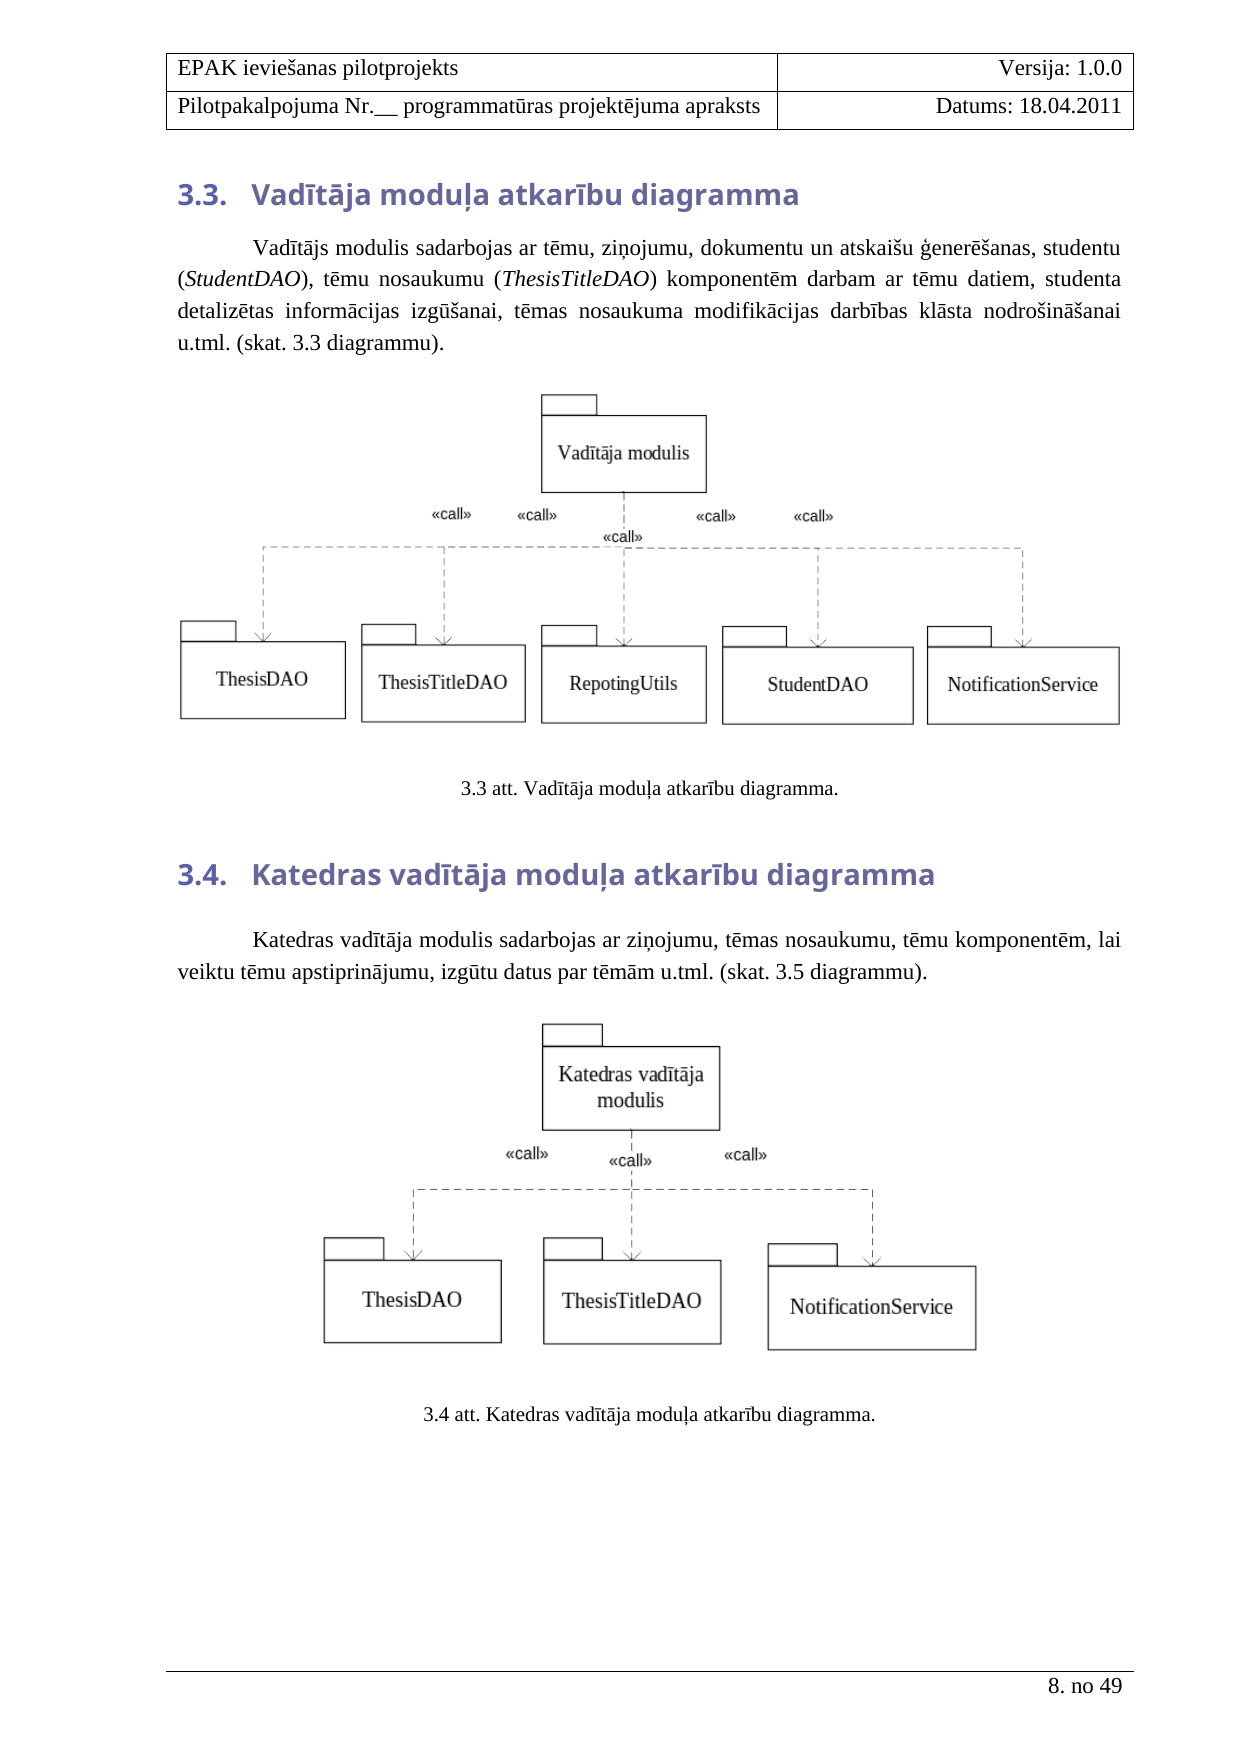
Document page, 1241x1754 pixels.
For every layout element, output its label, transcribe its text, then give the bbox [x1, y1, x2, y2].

subtitle Vadītāja moduļa atkarību diagramma [177, 174, 1122, 213]
text 3.3 att. Vadītāja moduļa atkarību diagramma. [177, 775, 1122, 799]
text Vadītājs modulis sadarbojas ar tēmu, ziņojumu, dokumentu un atskaišu ģenerēšanas, studentu (StudentDAO), tēmu nosaukumu (ThesisTitleDAO) komponentēm darbam ar tēmu datiem, studenta detalizētas informācijas izgūšanai, tēmas nosaukuma modifikācijas darbības klāsta nodrošināšanai u.tml. (skat. 3.3 diagrammu). [177, 234, 1122, 355]
text 3.4 att. Katedras vadītāja moduļa atkarību diagramma. [177, 1401, 1122, 1426]
text Katedras vadītāja modulis sadarbojas ar ziņojumu, tēmas nosaukumu, tēmu komponentēm, lai veiktu tēmu apstiprinājumu, izgūtu datus par tēmām u.tml. (skat. 3.5 diagrammu). [177, 926, 1122, 984]
subtitle Katedras vadītāja moduļa atkarību diagramma [177, 854, 1122, 894]
